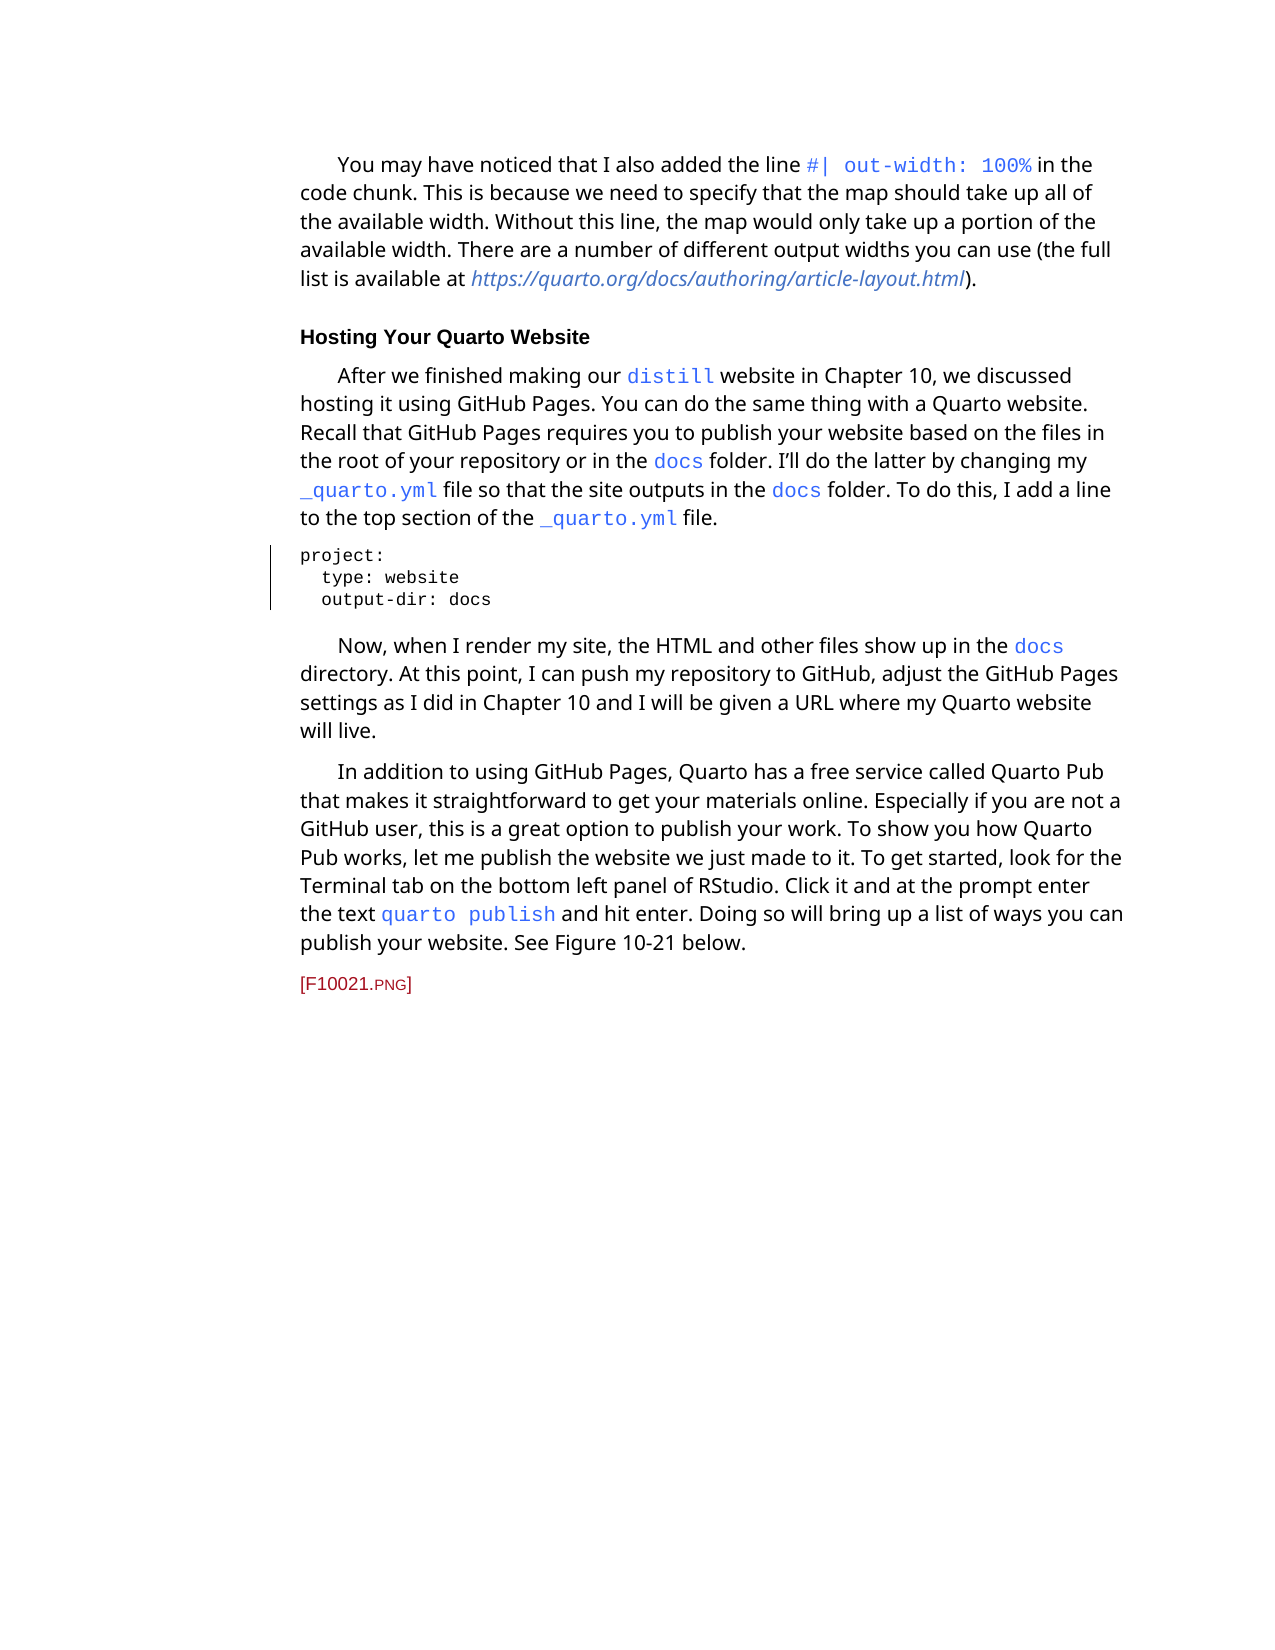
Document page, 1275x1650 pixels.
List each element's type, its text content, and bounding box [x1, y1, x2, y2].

text After we finished making our distill website in Chapter 10, we discussed hosting it using GitHub Pages. You can do the same thing with a Quarto website. Recall that GitHub Pages requires you to publish your website based on the files in the root of your repository or in the docs folder. I’ll do the latter by changing my _quarto.yml file so that the site outputs in the docs folder. To do this, I add a line to the top section of the _quarto.yml file. [300, 361, 1125, 532]
text In addition to using GitHub Pages, Quarto has a free service called Quarto Pub that makes it straightforward to get your materials online. Especially if you are not a GitHub user, this is a great option to publish your work. To show you how Quarto Pub works, let me publish the website we just made to it. To get started, look for the Terminal tab on the bottom left panel of RStudio. Click it and at the prompt enter the text quarto publish and hit enter. Doing so will bring up a list of ways you can publish your website. See Figure 10-21 below. [300, 757, 1125, 957]
text [F10021.png] [300, 969, 1125, 994]
text project: [270, 544, 1125, 566]
text Now, when I render my site, the HTML and other files show up in the docs directory. At this point, I can push my repository to GitHub, adjust the GitHub Pages settings as I did in Chapter 10 and I will be given a URL where my Quarto website will live. [300, 631, 1125, 745]
text output-dir: docs [271, 588, 1125, 610]
text You may have noticed that I also added the line #| out-width: 100% in the code chunk. This is because we need to specify that the map should take up all of the available width. Without this line, the map would only take up a portion of the available width. There are a number of different output widths you can use (the full list is available at https://quarto.org/docs/authoring/article-layout.html). [300, 150, 1125, 292]
text Hosting Your Quarto Website [300, 317, 1125, 348]
text type: website [271, 566, 1125, 588]
